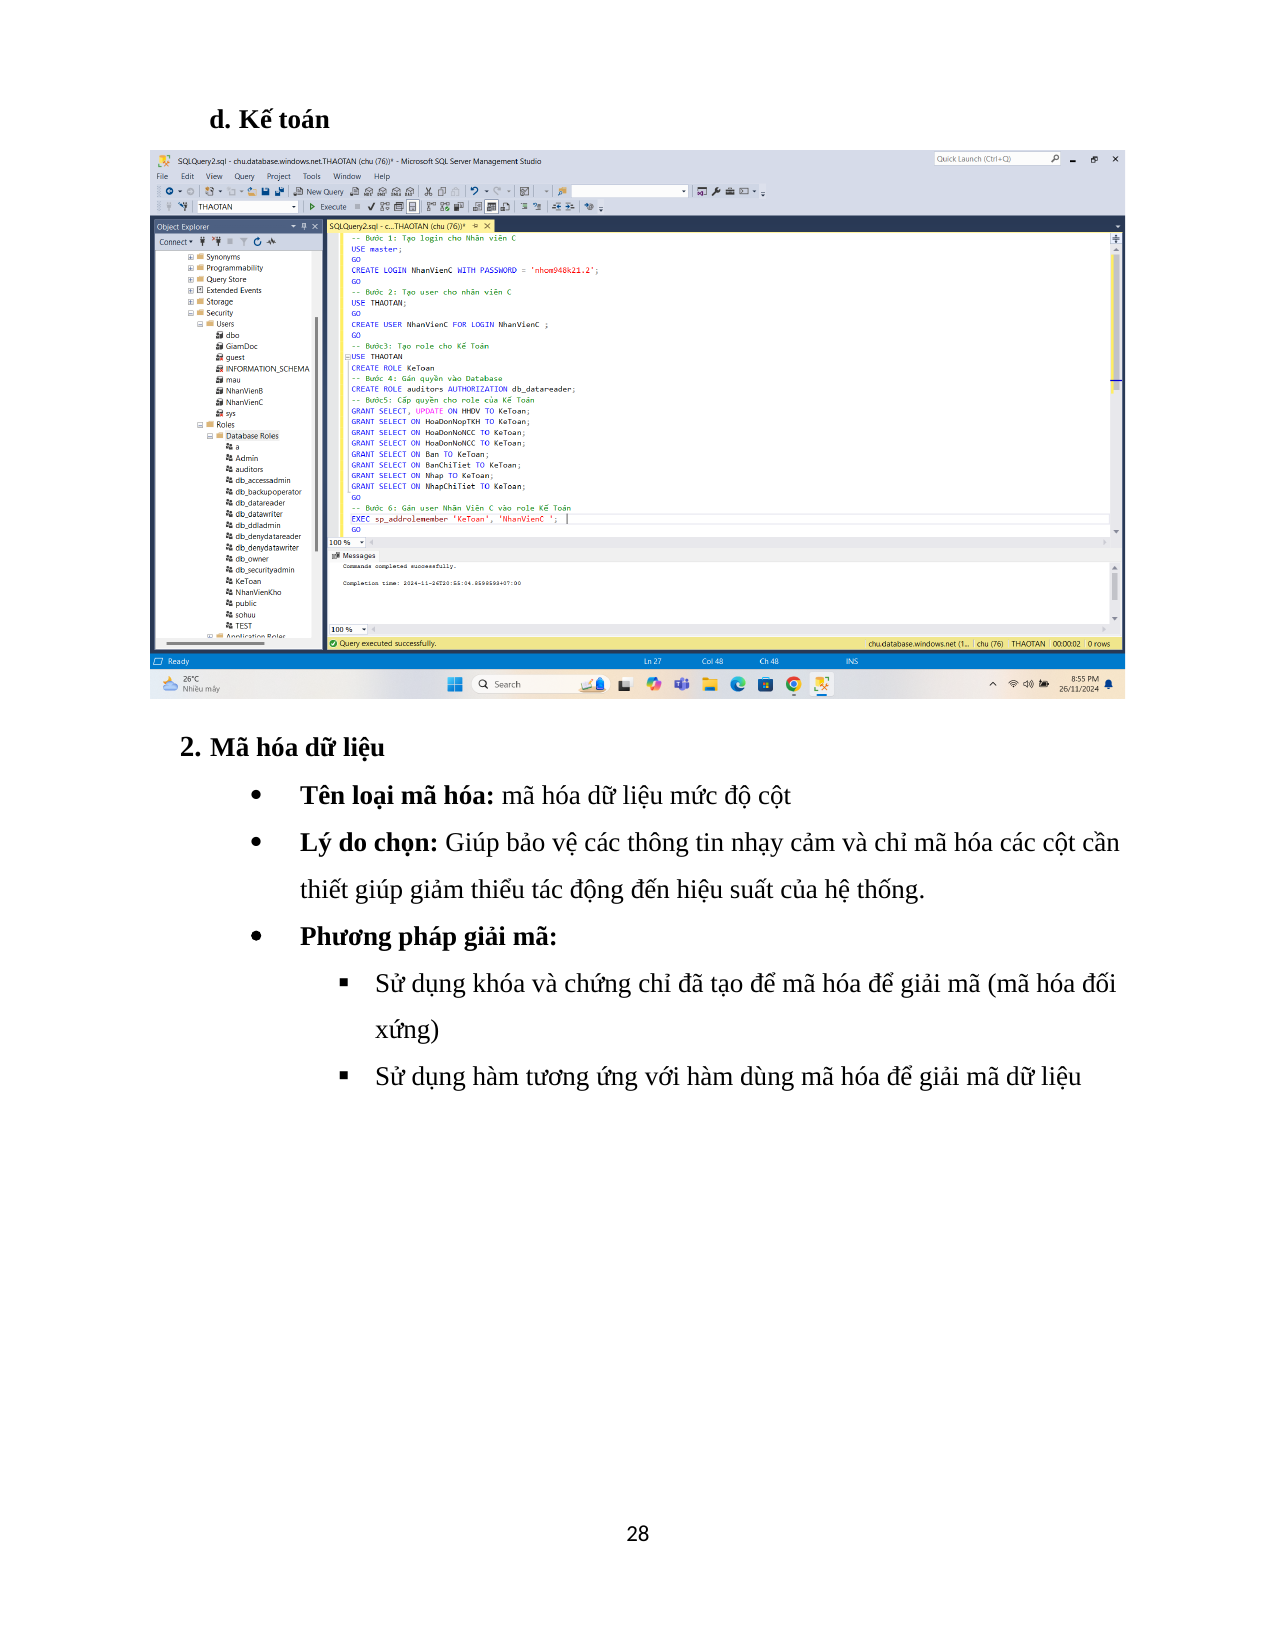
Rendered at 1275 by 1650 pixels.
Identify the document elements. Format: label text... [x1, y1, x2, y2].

list Tên loại mã hóa: mã hóa dữ liệu mức độ cột [262, 779, 1125, 811]
subtitle Mã hóa dữ liệu [179, 729, 1125, 763]
list Sử dụng khóa và chứng chỉ đã tạo để mã hóa để giải mã (mã hóa đối xứng) [337, 967, 1125, 1044]
list Sử dụng hàm tương ứng với hàm dùng mã hóa để giải mã dữ liệu [337, 1060, 1125, 1091]
subtitle Kế toán [209, 103, 1125, 134]
picture [150, 150, 1125, 699]
list Lý do chọn: Giúp bảo vệ các thông tin nhạy cảm và chỉ mã hóa các cột cần thiết giúp giảm thiểu tác động đến hiệu suất của hệ thống. [262, 826, 1125, 904]
list Phương pháp giải mã: [262, 920, 1125, 951]
